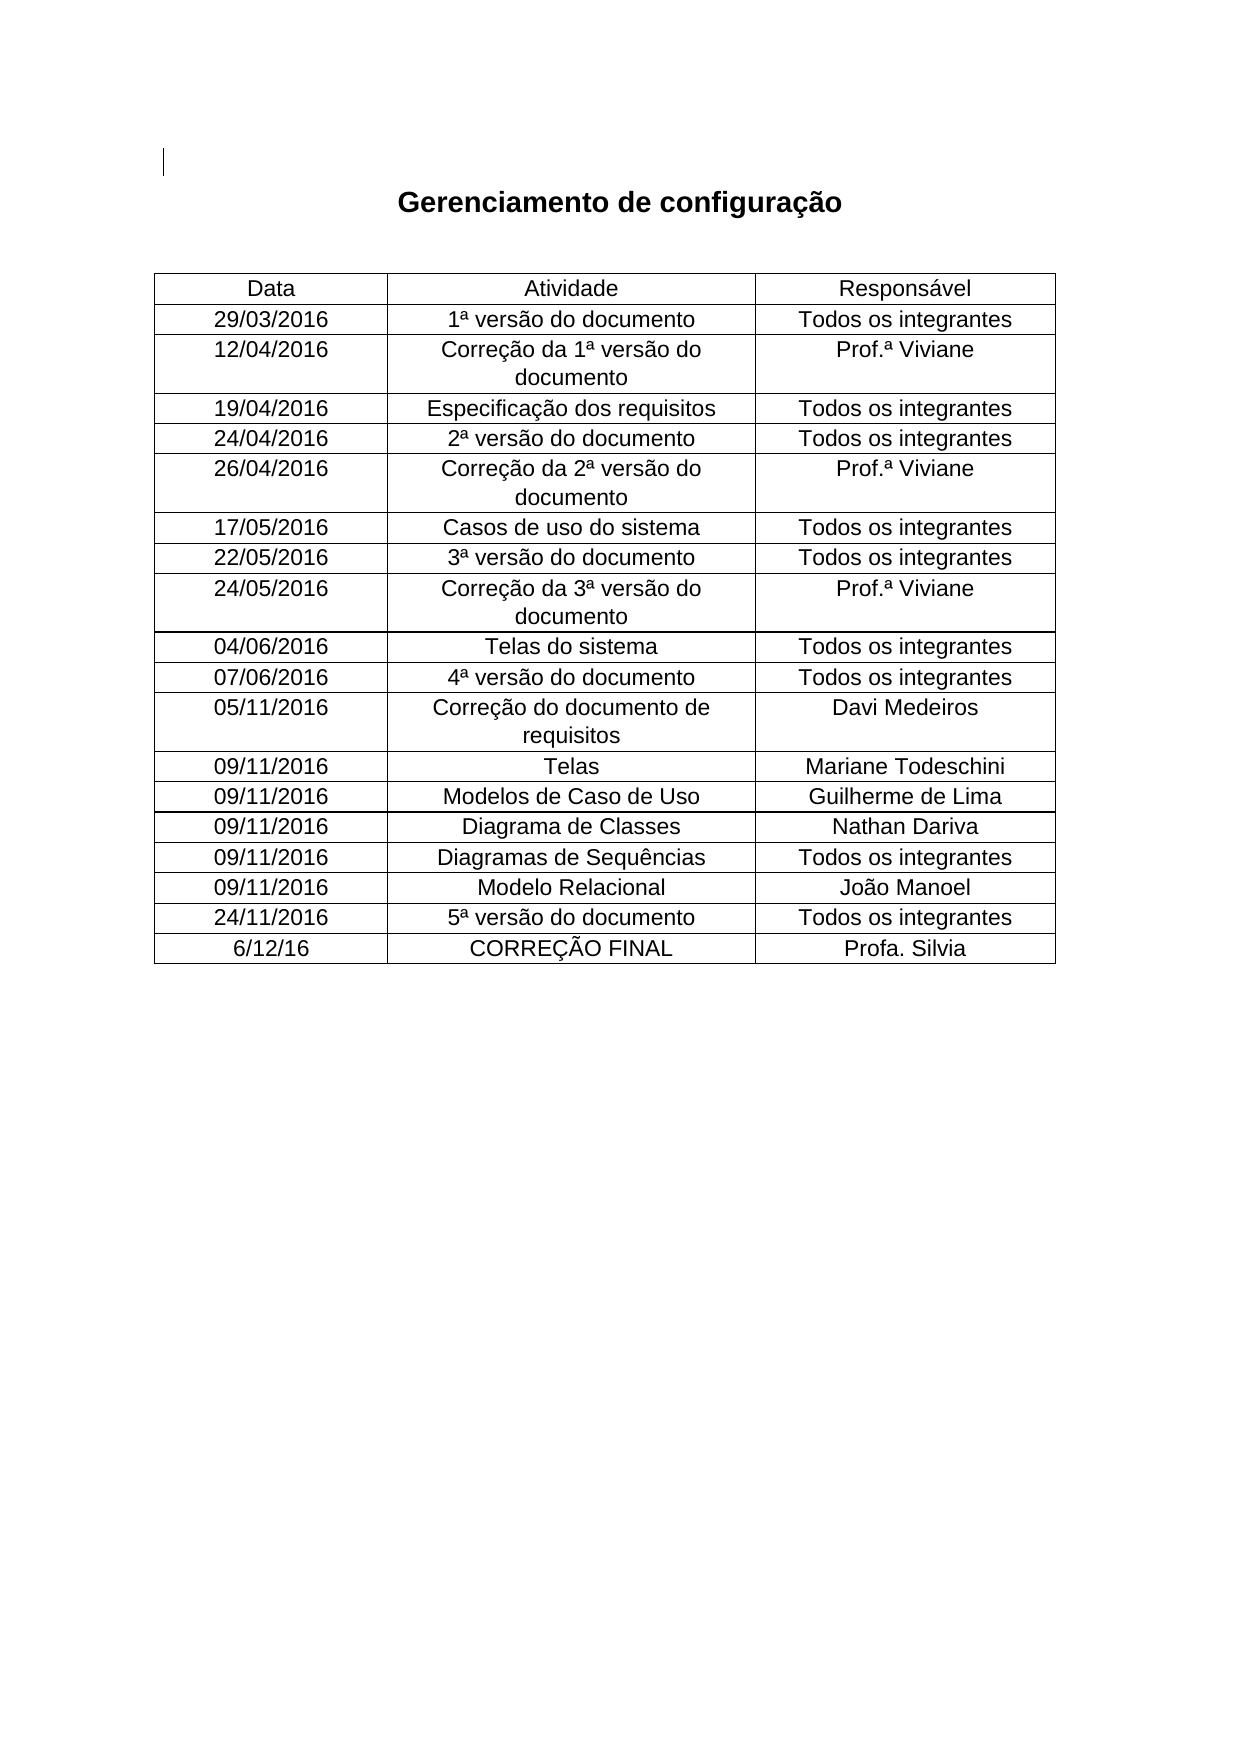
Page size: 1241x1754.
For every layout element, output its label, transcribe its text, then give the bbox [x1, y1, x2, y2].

table_cell 22/05/2016 [155, 544, 387, 573]
table_cell Correção da 3ª versão do documento [388, 574, 755, 631]
table_cell Davi Medeiros [756, 693, 1055, 751]
table_cell Mariane Todeschini [756, 752, 1055, 781]
table_cell Diagramas de Sequências [388, 843, 755, 872]
table_cell Especificação dos requisitos [388, 394, 755, 423]
table_header Data [155, 274, 387, 304]
table_cell 3ª versão do documento [388, 544, 755, 573]
table_cell Todos os integrantes [756, 663, 1055, 692]
table_cell Todos os integrantes [756, 633, 1055, 662]
table_cell 24/11/2016 [155, 904, 387, 933]
table_cell 26/04/2016 [155, 454, 387, 512]
table_cell 12/04/2016 [155, 335, 387, 393]
table_cell Correção da 2ª versão do documento [388, 454, 755, 512]
table_cell Nathan Dariva [756, 813, 1055, 842]
table_cell Todos os integrantes [756, 843, 1055, 872]
table_cell 09/11/2016 [155, 752, 387, 781]
table_cell Todos os integrantes [756, 424, 1055, 453]
table_cell João Manoel [756, 873, 1055, 902]
table_cell Modelo Relacional [388, 873, 755, 902]
table_cell Modelos de Caso de Uso [388, 782, 755, 811]
table_cell Todos os integrantes [756, 305, 1055, 334]
table_cell Todos os integrantes [756, 904, 1055, 933]
table_cell 09/11/2016 [155, 873, 387, 902]
table_cell 09/11/2016 [155, 843, 387, 872]
table_cell CORREÇÃO FINAL [388, 934, 755, 963]
table_cell Prof.ª Viviane [756, 574, 1055, 631]
table_cell Correção do documento de requisitos [388, 693, 755, 751]
table_cell 24/04/2016 [155, 424, 387, 453]
table_cell Todos os integrantes [756, 513, 1055, 542]
table_cell 6/12/16 [155, 934, 387, 963]
table_cell 09/11/2016 [155, 813, 387, 842]
text Gerenciamento de configuração [177, 185, 1063, 218]
table_cell Guilherme de Lima [756, 782, 1055, 811]
table_cell Casos de uso do sistema [388, 513, 755, 542]
table_cell Prof.ª Viviane [756, 335, 1055, 393]
table_cell Diagrama de Classes [388, 813, 755, 842]
table_cell 29/03/2016 [155, 305, 387, 334]
table_cell Todos os integrantes [756, 394, 1055, 423]
table_cell Profa. Silvia [756, 934, 1055, 963]
table_cell 1ª versão do documento [388, 305, 755, 334]
table_cell 07/06/2016 [155, 663, 387, 692]
table_cell Todos os integrantes [756, 544, 1055, 573]
table_cell 19/04/2016 [155, 394, 387, 423]
table_cell 05/11/2016 [155, 693, 387, 751]
table_cell 4ª versão do documento [388, 663, 755, 692]
table_cell 17/05/2016 [155, 513, 387, 542]
table_cell 5ª versão do documento [388, 904, 755, 933]
table_cell 04/06/2016 [155, 633, 387, 662]
table_cell 09/11/2016 [155, 782, 387, 811]
table_header Atividade [388, 274, 755, 304]
table_cell Telas do sistema [388, 633, 755, 662]
table_cell 2ª versão do documento [388, 424, 755, 453]
table_cell Prof.ª Viviane [756, 454, 1055, 512]
table_cell 24/05/2016 [155, 574, 387, 631]
table_header Responsável [756, 274, 1055, 304]
table_cell Telas [388, 752, 755, 781]
table_cell Correção da 1ª versão do documento [388, 335, 755, 393]
